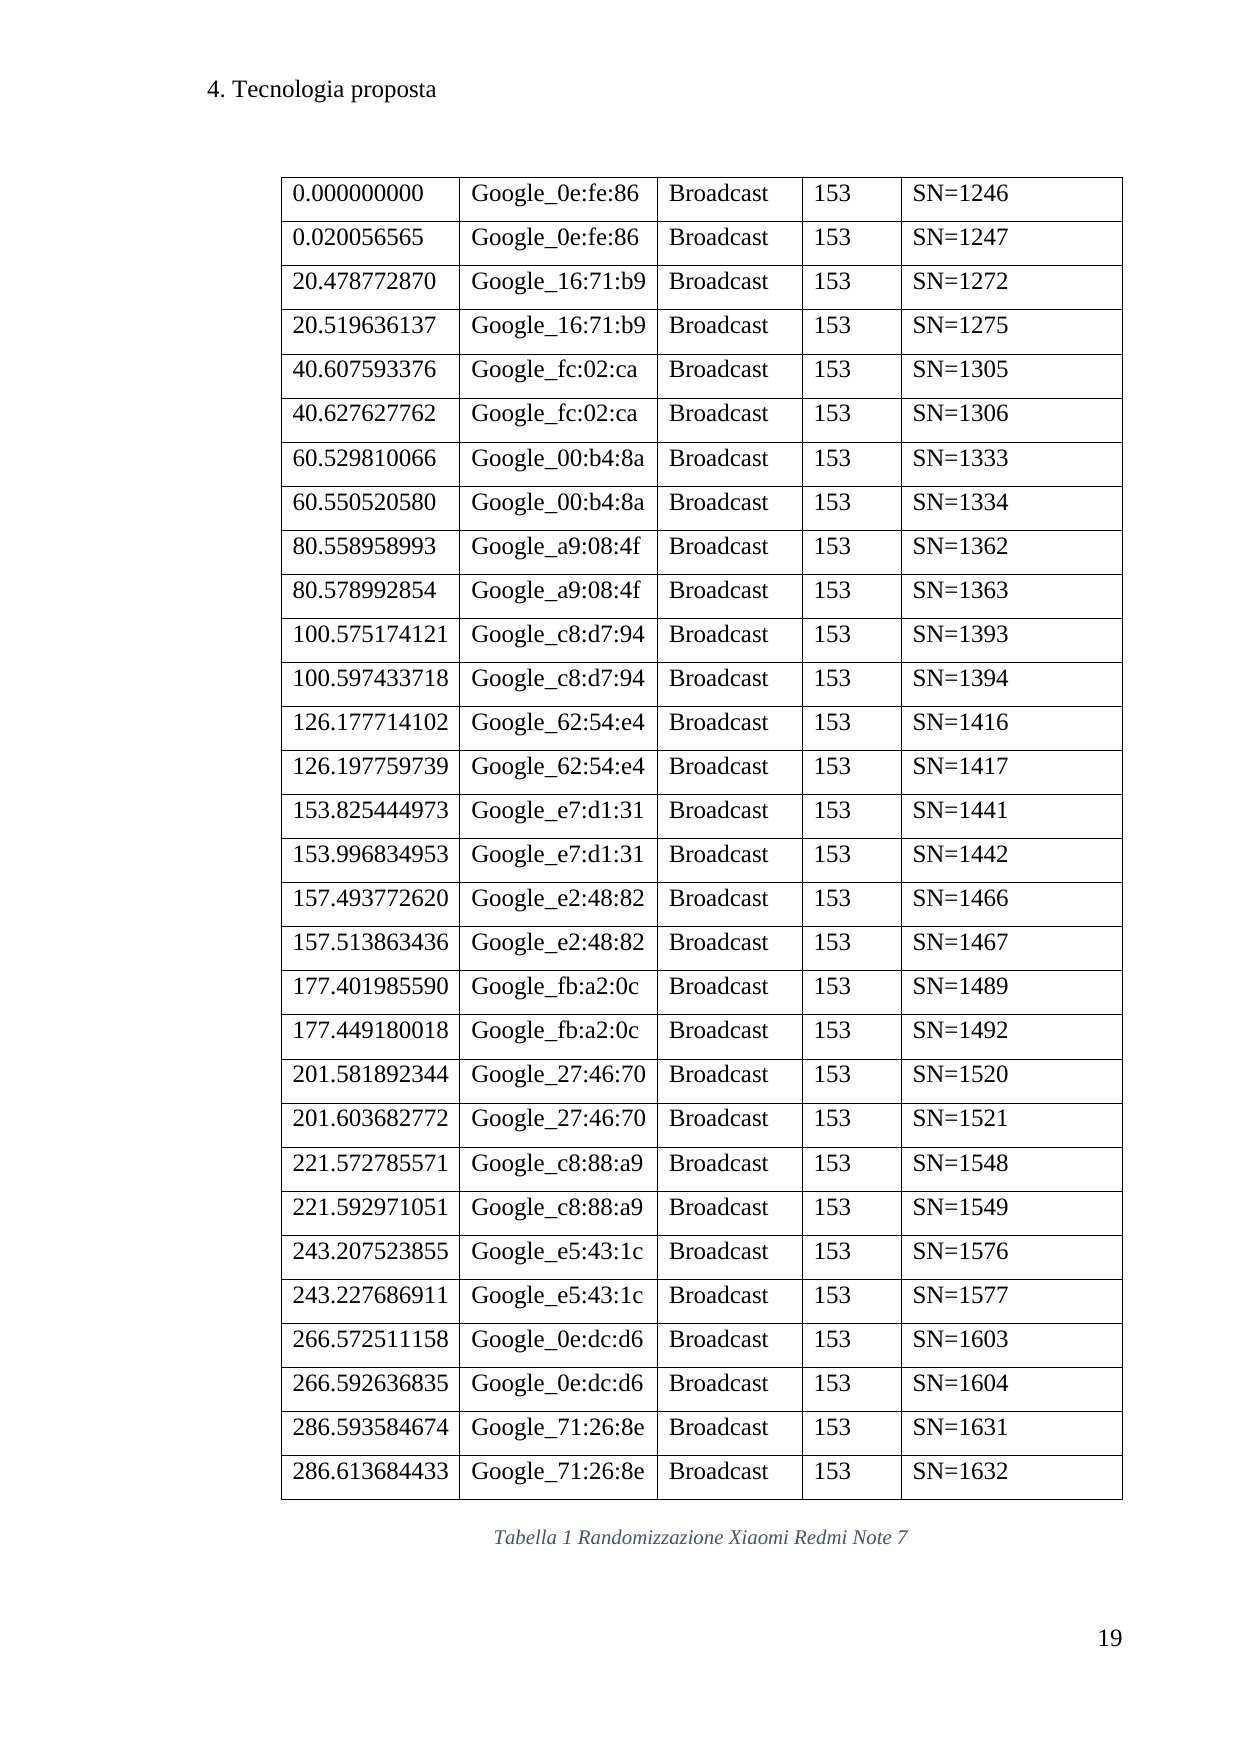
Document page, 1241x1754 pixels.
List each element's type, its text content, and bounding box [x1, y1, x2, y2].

table_cell 177.449180018 [282, 1015, 459, 1058]
table_cell 20.478772870 [282, 266, 459, 309]
table_cell 153 [803, 222, 901, 265]
table_cell 153 [803, 1456, 901, 1499]
table_cell SN=1467 [902, 927, 1122, 970]
table_cell SN=1489 [902, 971, 1122, 1014]
table_cell 153 [803, 1324, 901, 1367]
table_cell 153 [803, 839, 901, 882]
table_cell Broadcast [658, 399, 802, 442]
table_cell Broadcast [658, 1192, 802, 1235]
table_cell 266.572511158 [282, 1324, 459, 1367]
table_cell Google_71:26:8e [460, 1412, 657, 1455]
table_cell 153 [803, 178, 901, 221]
table_cell Broadcast [658, 707, 802, 750]
table_cell 153 [803, 971, 901, 1014]
table_cell Google_e2:48:82 [460, 883, 657, 926]
table_cell SN=1631 [902, 1412, 1122, 1455]
table_cell Broadcast [658, 355, 802, 397]
table_cell Broadcast [658, 883, 802, 926]
table_cell 153 [803, 266, 901, 309]
table_cell 153 [803, 619, 901, 662]
table_cell Google_0e:fe:86 [460, 178, 657, 221]
table_cell SN=1393 [902, 619, 1122, 662]
table_cell SN=1306 [902, 399, 1122, 442]
table_cell Google_e7:d1:31 [460, 839, 657, 882]
table_cell Google_c8:88:a9 [460, 1148, 657, 1191]
table_cell Broadcast [658, 1412, 802, 1455]
table_cell Broadcast [658, 531, 802, 574]
table_cell Google_c8:d7:94 [460, 663, 657, 706]
table_cell 0.020056565 [282, 222, 459, 265]
table_cell Google_fb:a2:0c [460, 971, 657, 1014]
table_cell SN=1333 [902, 443, 1122, 486]
table_cell SN=1521 [902, 1104, 1122, 1147]
table_cell 153 [803, 1104, 901, 1147]
table_cell 153 [803, 707, 901, 750]
table_cell SN=1603 [902, 1324, 1122, 1367]
table_cell SN=1577 [902, 1280, 1122, 1323]
table_cell SN=1549 [902, 1192, 1122, 1235]
table_cell 153 [803, 443, 901, 486]
table_cell SN=1246 [902, 178, 1122, 221]
table_cell Broadcast [658, 839, 802, 882]
table_cell 0.000000000 [282, 178, 459, 221]
table_cell 153 [803, 310, 901, 353]
table_cell SN=1492 [902, 1015, 1122, 1058]
table_cell Broadcast [658, 222, 802, 265]
table_cell Broadcast [658, 1368, 802, 1411]
table_cell Broadcast [658, 927, 802, 970]
table_cell 153.996834953 [282, 839, 459, 882]
table_cell 153.825444973 [282, 795, 459, 838]
table_cell 60.529810066 [282, 443, 459, 486]
table_cell SN=1305 [902, 355, 1122, 397]
table_cell Broadcast [658, 1236, 802, 1279]
table_cell Broadcast [658, 1015, 802, 1058]
table_cell Broadcast [658, 971, 802, 1014]
table_cell Google_fc:02:ca [460, 399, 657, 442]
table_cell Google_0e:fe:86 [460, 222, 657, 265]
table_cell 153 [803, 1192, 901, 1235]
table_cell 153 [803, 531, 901, 574]
table_cell 153 [803, 663, 901, 706]
table_cell Google_0e:dc:d6 [460, 1368, 657, 1411]
table_cell Broadcast [658, 795, 802, 838]
table_cell Broadcast [658, 1060, 802, 1102]
table_cell SN=1363 [902, 575, 1122, 618]
table_cell 60.550520580 [282, 487, 459, 530]
table_cell SN=1576 [902, 1236, 1122, 1279]
table_cell Google_27:46:70 [460, 1104, 657, 1147]
table_cell 157.513863436 [282, 927, 459, 970]
table_cell 153 [803, 1060, 901, 1102]
table_cell SN=1442 [902, 839, 1122, 882]
table_cell Google_a9:08:4f [460, 575, 657, 618]
table_cell Broadcast [658, 487, 802, 530]
table_cell Google_62:54:e4 [460, 751, 657, 794]
table_cell 100.597433718 [282, 663, 459, 706]
table_cell SN=1417 [902, 751, 1122, 794]
table_cell 153 [803, 883, 901, 926]
table_cell 153 [803, 795, 901, 838]
table_cell SN=1275 [902, 310, 1122, 353]
table_cell SN=1247 [902, 222, 1122, 265]
table_cell Broadcast [658, 619, 802, 662]
table_cell 40.627627762 [282, 399, 459, 442]
table_cell Google_16:71:b9 [460, 310, 657, 353]
table_cell Google_fb:a2:0c [460, 1015, 657, 1058]
table_cell 126.177714102 [282, 707, 459, 750]
table_cell Broadcast [658, 1148, 802, 1191]
table_cell SN=1604 [902, 1368, 1122, 1411]
table_cell Google_71:26:8e [460, 1456, 657, 1499]
table_cell 201.581892344 [282, 1060, 459, 1102]
table_cell 153 [803, 1412, 901, 1455]
table_cell 126.197759739 [282, 751, 459, 794]
table_cell Google_62:54:e4 [460, 707, 657, 750]
table_cell 40.607593376 [282, 355, 459, 397]
table_cell 80.578992854 [282, 575, 459, 618]
table_cell 243.227686911 [282, 1280, 459, 1323]
table_cell 153 [803, 927, 901, 970]
table_cell 243.207523855 [282, 1236, 459, 1279]
table_cell Google_0e:dc:d6 [460, 1324, 657, 1367]
table_cell Google_16:71:b9 [460, 266, 657, 309]
table_cell 153 [803, 1236, 901, 1279]
table_cell 100.575174121 [282, 619, 459, 662]
table_cell Broadcast [658, 751, 802, 794]
table_cell 221.572785571 [282, 1148, 459, 1191]
table_cell Google_27:46:70 [460, 1060, 657, 1102]
table_cell Google_fc:02:ca [460, 355, 657, 397]
table_cell 286.613684433 [282, 1456, 459, 1499]
table_cell 201.603682772 [282, 1104, 459, 1147]
table_cell 153 [803, 1148, 901, 1191]
table_cell 153 [803, 355, 901, 397]
table_cell 153 [803, 575, 901, 618]
table_cell Broadcast [658, 1280, 802, 1323]
table_cell SN=1632 [902, 1456, 1122, 1499]
table_cell SN=1548 [902, 1148, 1122, 1191]
table_cell 286.593584674 [282, 1412, 459, 1455]
table_cell 153 [803, 1368, 901, 1411]
table_cell 153 [803, 1280, 901, 1323]
table_cell SN=1362 [902, 531, 1122, 574]
table_cell Broadcast [658, 1324, 802, 1367]
table_cell 157.493772620 [282, 883, 459, 926]
table_cell 153 [803, 1015, 901, 1058]
table_cell Broadcast [658, 443, 802, 486]
table_cell 177.401985590 [282, 971, 459, 1014]
table_cell Broadcast [658, 575, 802, 618]
table_cell Google_e5:43:1c [460, 1236, 657, 1279]
table_cell Broadcast [658, 663, 802, 706]
table_cell SN=1520 [902, 1060, 1122, 1102]
table_cell 80.558958993 [282, 531, 459, 574]
table_cell SN=1466 [902, 883, 1122, 926]
table_cell Google_e7:d1:31 [460, 795, 657, 838]
table_cell 153 [803, 487, 901, 530]
table_cell Google_a9:08:4f [460, 531, 657, 574]
table_cell Broadcast [658, 310, 802, 353]
table_cell 20.519636137 [282, 310, 459, 353]
table_cell Google_e2:48:82 [460, 927, 657, 970]
table_cell Google_e5:43:1c [460, 1280, 657, 1323]
table_cell SN=1272 [902, 266, 1122, 309]
table_cell Broadcast [658, 266, 802, 309]
table_cell Broadcast [658, 178, 802, 221]
text Tabella 1 Randomizzazione Xiaomi Redmi Note 7 [207, 1525, 1122, 1549]
table_cell Google_00:b4:8a [460, 487, 657, 530]
table_cell Broadcast [658, 1104, 802, 1147]
table_cell 153 [803, 399, 901, 442]
table_cell 266.592636835 [282, 1368, 459, 1411]
table_cell SN=1416 [902, 707, 1122, 750]
table_cell Google_c8:d7:94 [460, 619, 657, 662]
table_cell Google_c8:88:a9 [460, 1192, 657, 1235]
table_cell Broadcast [658, 1456, 802, 1499]
table_cell SN=1441 [902, 795, 1122, 838]
table_cell 221.592971051 [282, 1192, 459, 1235]
table_cell 153 [803, 751, 901, 794]
table_cell Google_00:b4:8a [460, 443, 657, 486]
table_cell SN=1394 [902, 663, 1122, 706]
table_cell SN=1334 [902, 487, 1122, 530]
